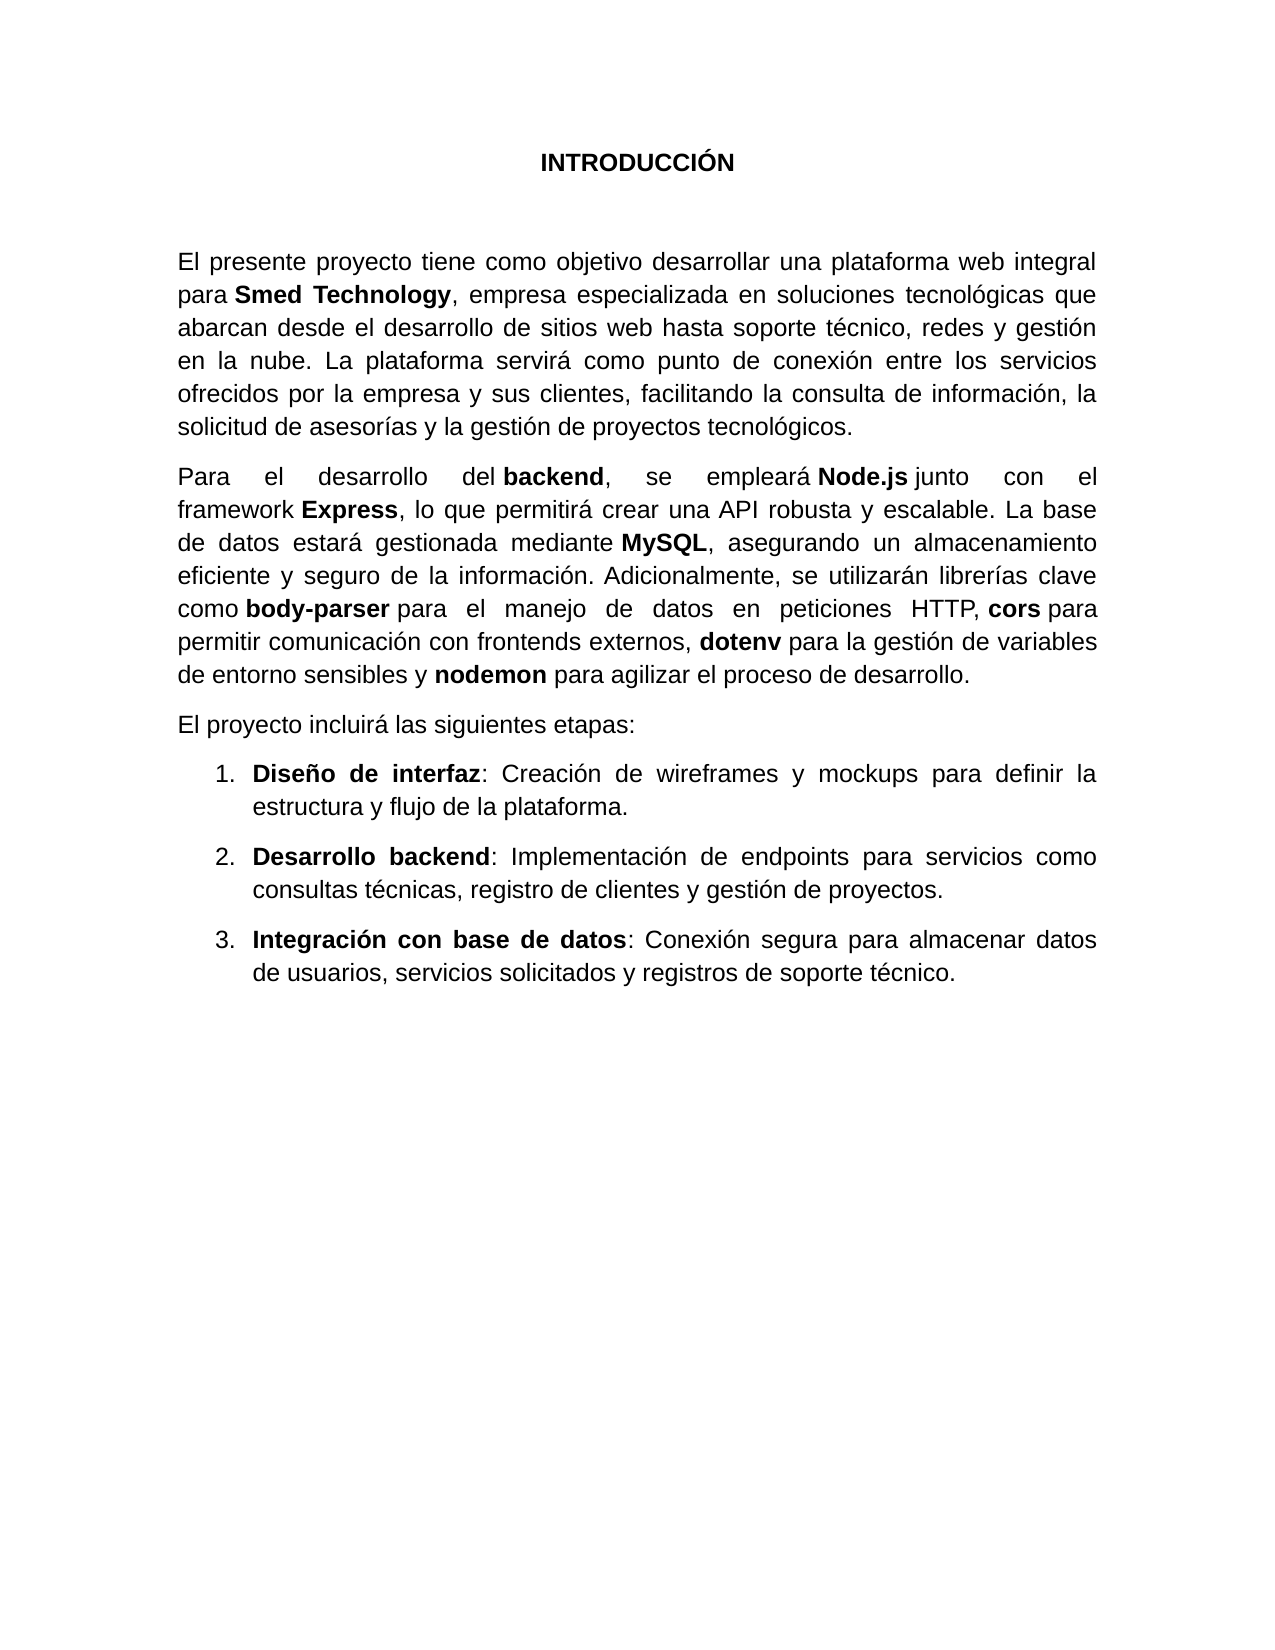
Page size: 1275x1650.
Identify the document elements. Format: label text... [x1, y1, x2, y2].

text El presente proyecto tiene como objetivo desarrollar una plataforma web integral para Smed Technology, empresa especializada en soluciones tecnológicas que abarcan desde el desarrollo de sitios web hasta soporte técnico, redes y gestión en la nube. La plataforma servirá como punto de conexión entre los servicios ofrecidos por la empresa y sus clientes, facilitando la consulta de información, la solicitud de asesorías y la gestión de proyectos tecnológicos. [177, 247, 1098, 441]
list Desarrollo backend: Implementación de endpoints para servicios como consultas técnicas, registro de clientes y gestión de proyectos. [215, 842, 1098, 904]
text INTRODUCCIÓN [177, 148, 1098, 176]
text El proyecto incluirá las siguientes etapas: [177, 709, 1098, 738]
list Integración con base de datos: Conexión segura para almacenar datos de usuarios, servicios solicitados y registros de soporte técnico. [215, 925, 1098, 986]
text Para el desarrollo del backend, se empleará Node.js junto con el framework Express, lo que permitirá crear una API robusta y escalable. La base de datos estará gestionada mediante MySQL, asegurando un almacenamiento eficiente y seguro de la información. Adicionalmente, se utilizarán librerías clave como body-parser para el manejo de datos en peticiones HTTP, cors para permitir comunicación con frontends externos, dotenv para la gestión de variables de entorno sensibles y nodemon para agilizar el proceso de desarrollo. [177, 462, 1098, 689]
list Diseño de interfaz: Creación de wireframes y mockups para definir la estructura y flujo de la plataforma. [215, 759, 1098, 821]
